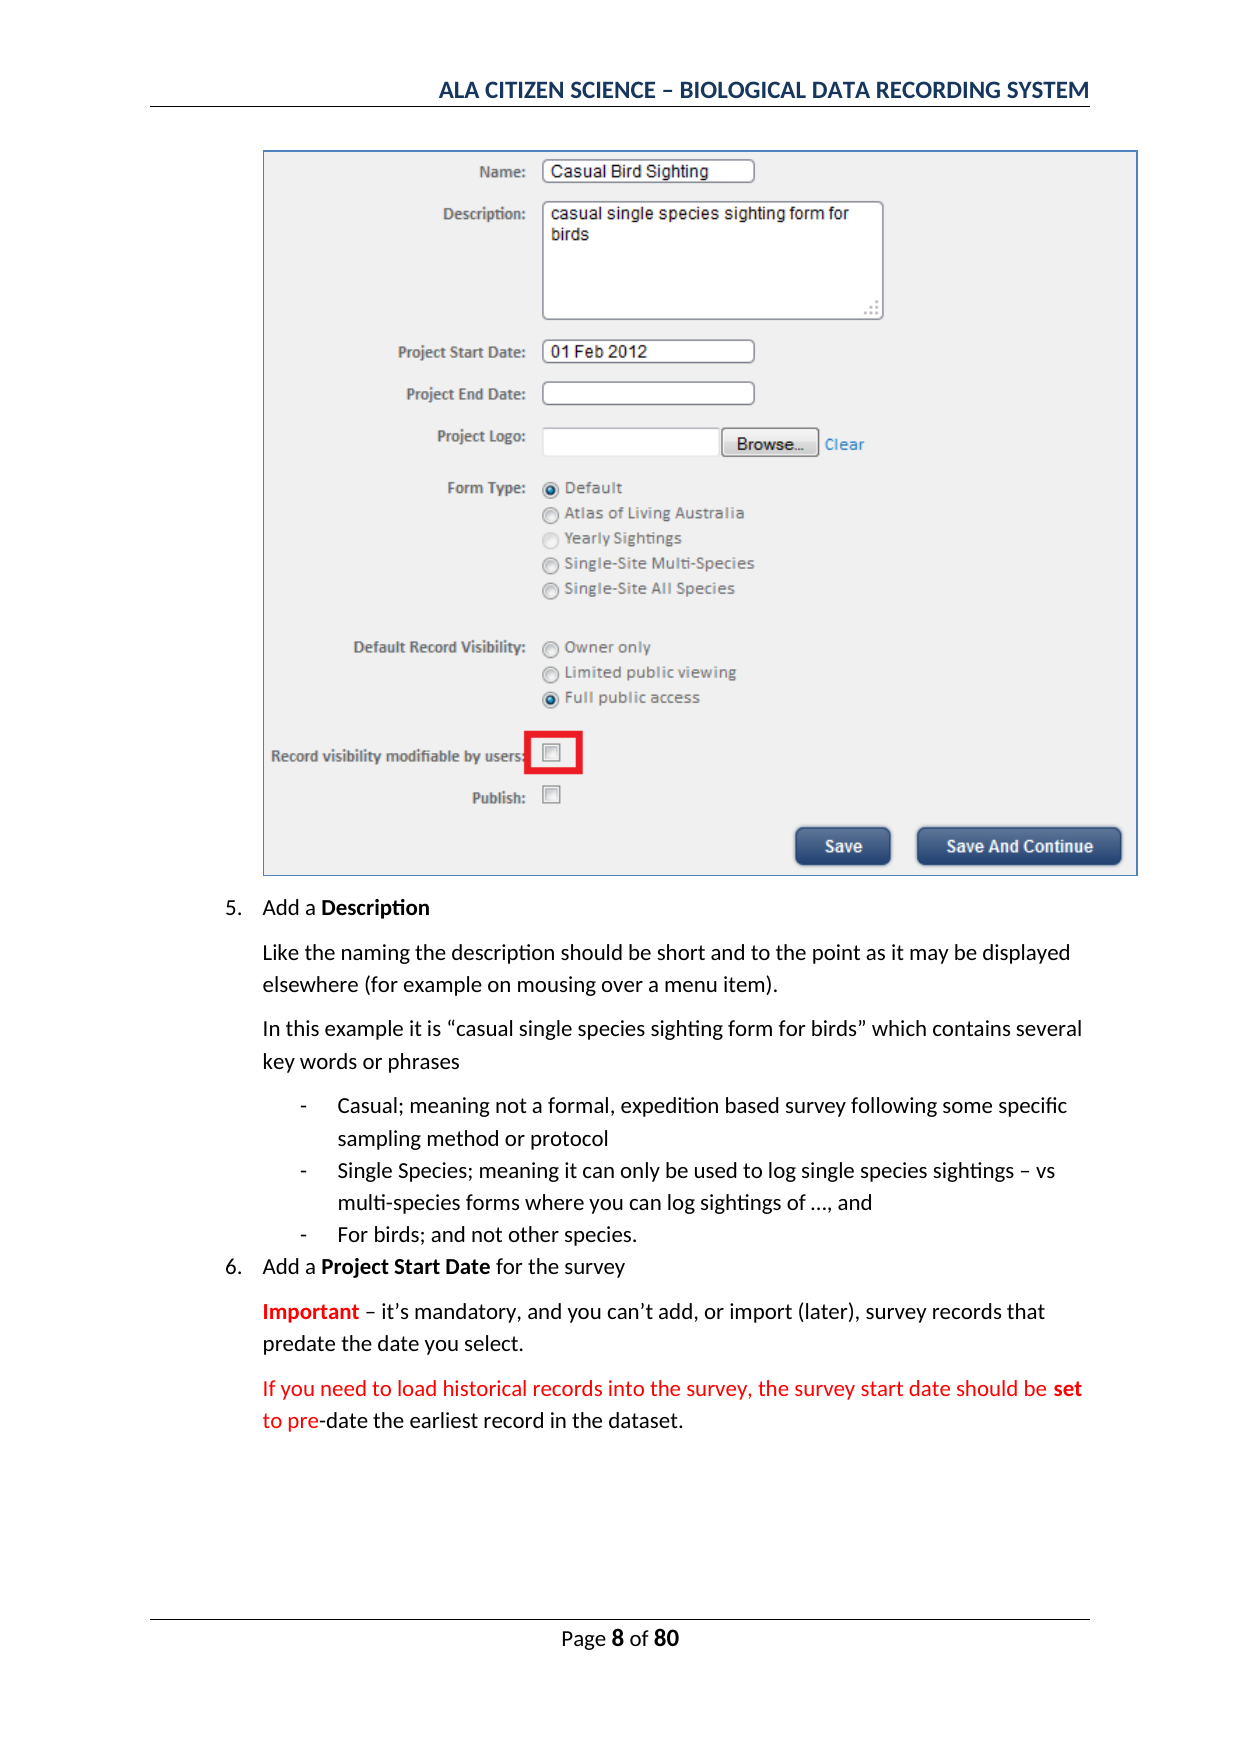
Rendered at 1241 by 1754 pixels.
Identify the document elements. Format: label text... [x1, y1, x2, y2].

text If you need to load historical records into the survey, the survey start date should be set to pre-date the earliest record in the dataset. [262, 1374, 1090, 1434]
list For birds; and not other species. [300, 1220, 1090, 1248]
list Single Species; meaning it can only be used to log single species sightings – vs multi-species forms where you can log sightings of …, and [300, 1156, 1090, 1216]
list Add a Project Start Date for the survey [225, 1252, 1090, 1280]
text Like the naming the description should be short and to the point as it may be displayed elsewhere (for example on mousing over a menu item). [262, 938, 1090, 998]
list Add a Description [225, 893, 1090, 921]
text In this example it is “casual single species sighting form for birds” which contains several key words or phrases [262, 1014, 1090, 1075]
text Important – it’s mandatory, and you can’t add, or import (later), survey records that predate the date you select. [262, 1297, 1090, 1357]
picture [264, 152, 1136, 875]
list Casual; meaning not a formal, expedition based survey following some specific sampling method or protocol [300, 1091, 1090, 1152]
